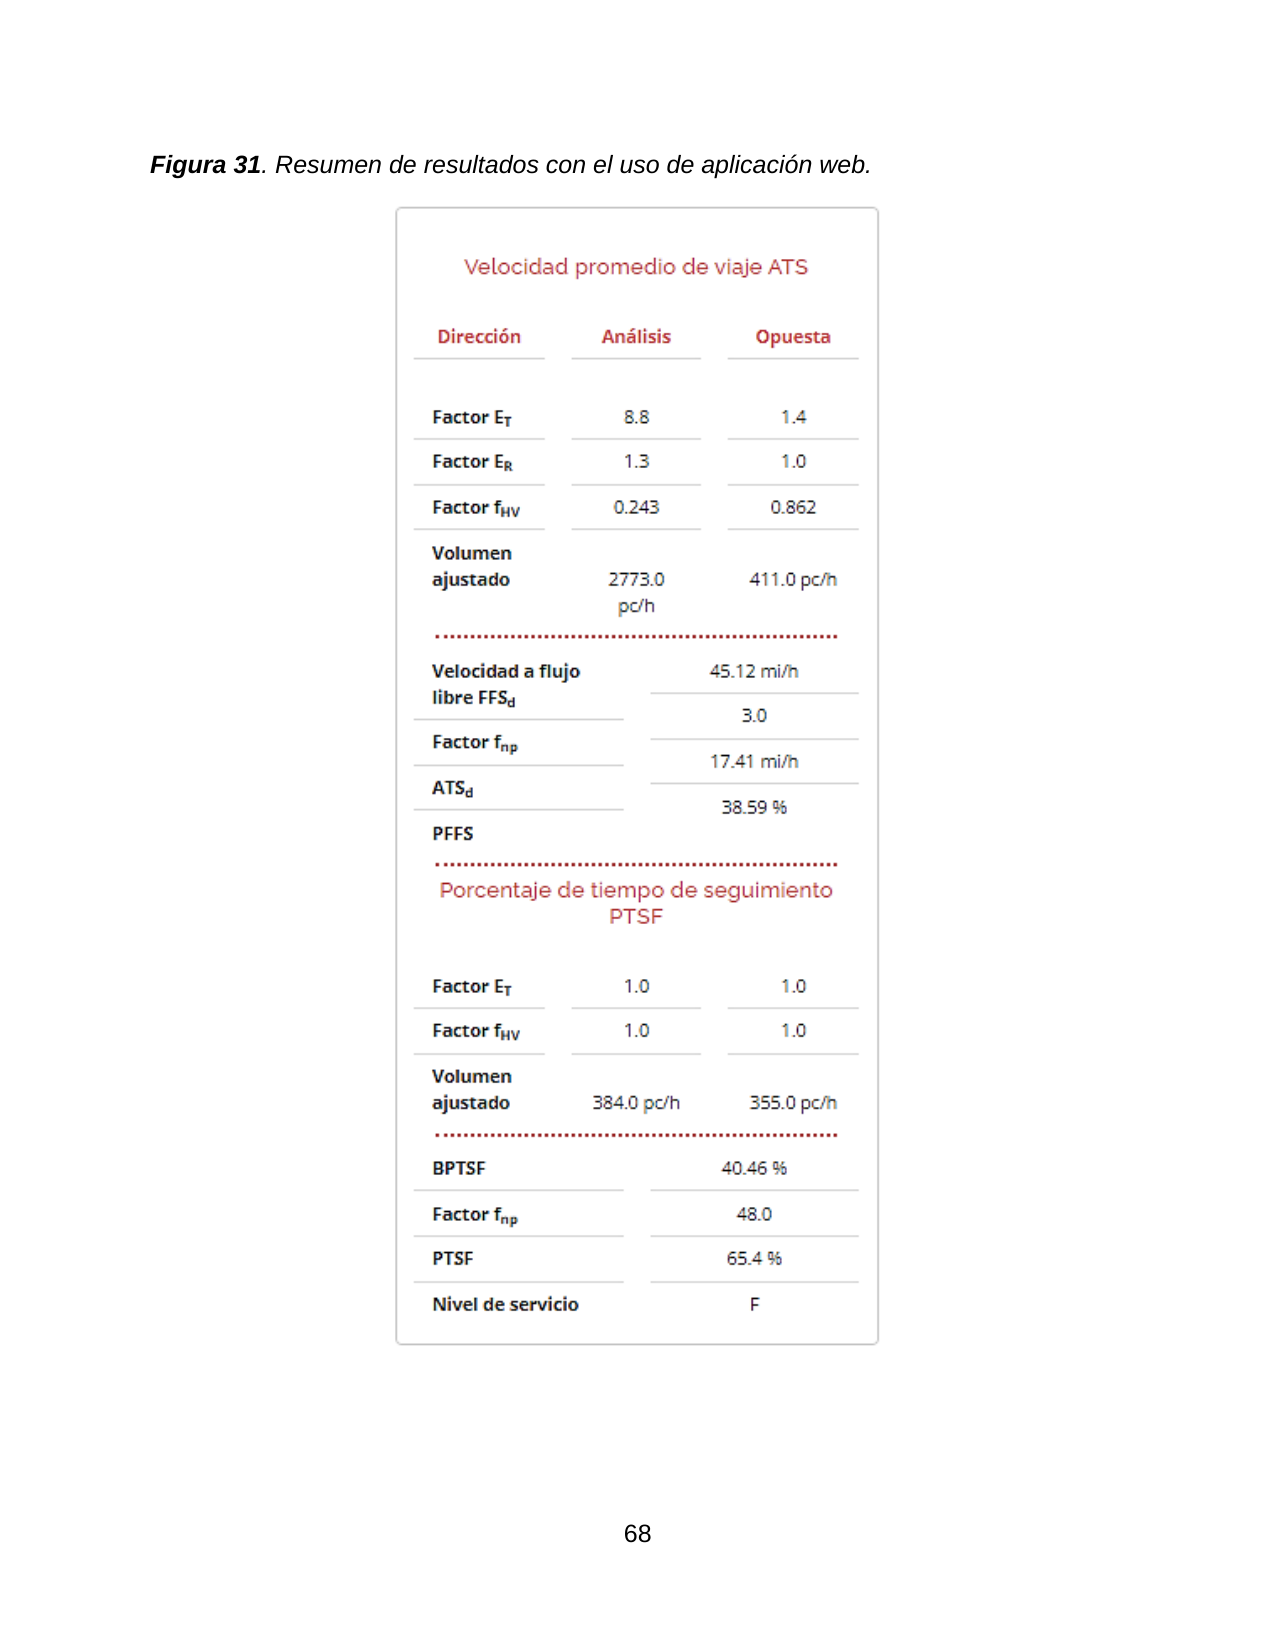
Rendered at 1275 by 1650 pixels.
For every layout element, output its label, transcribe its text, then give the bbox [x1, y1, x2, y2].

text Figura 31. Resumen de resultados con el uso de aplicación web. [150, 150, 1125, 179]
picture [389, 199, 886, 1357]
